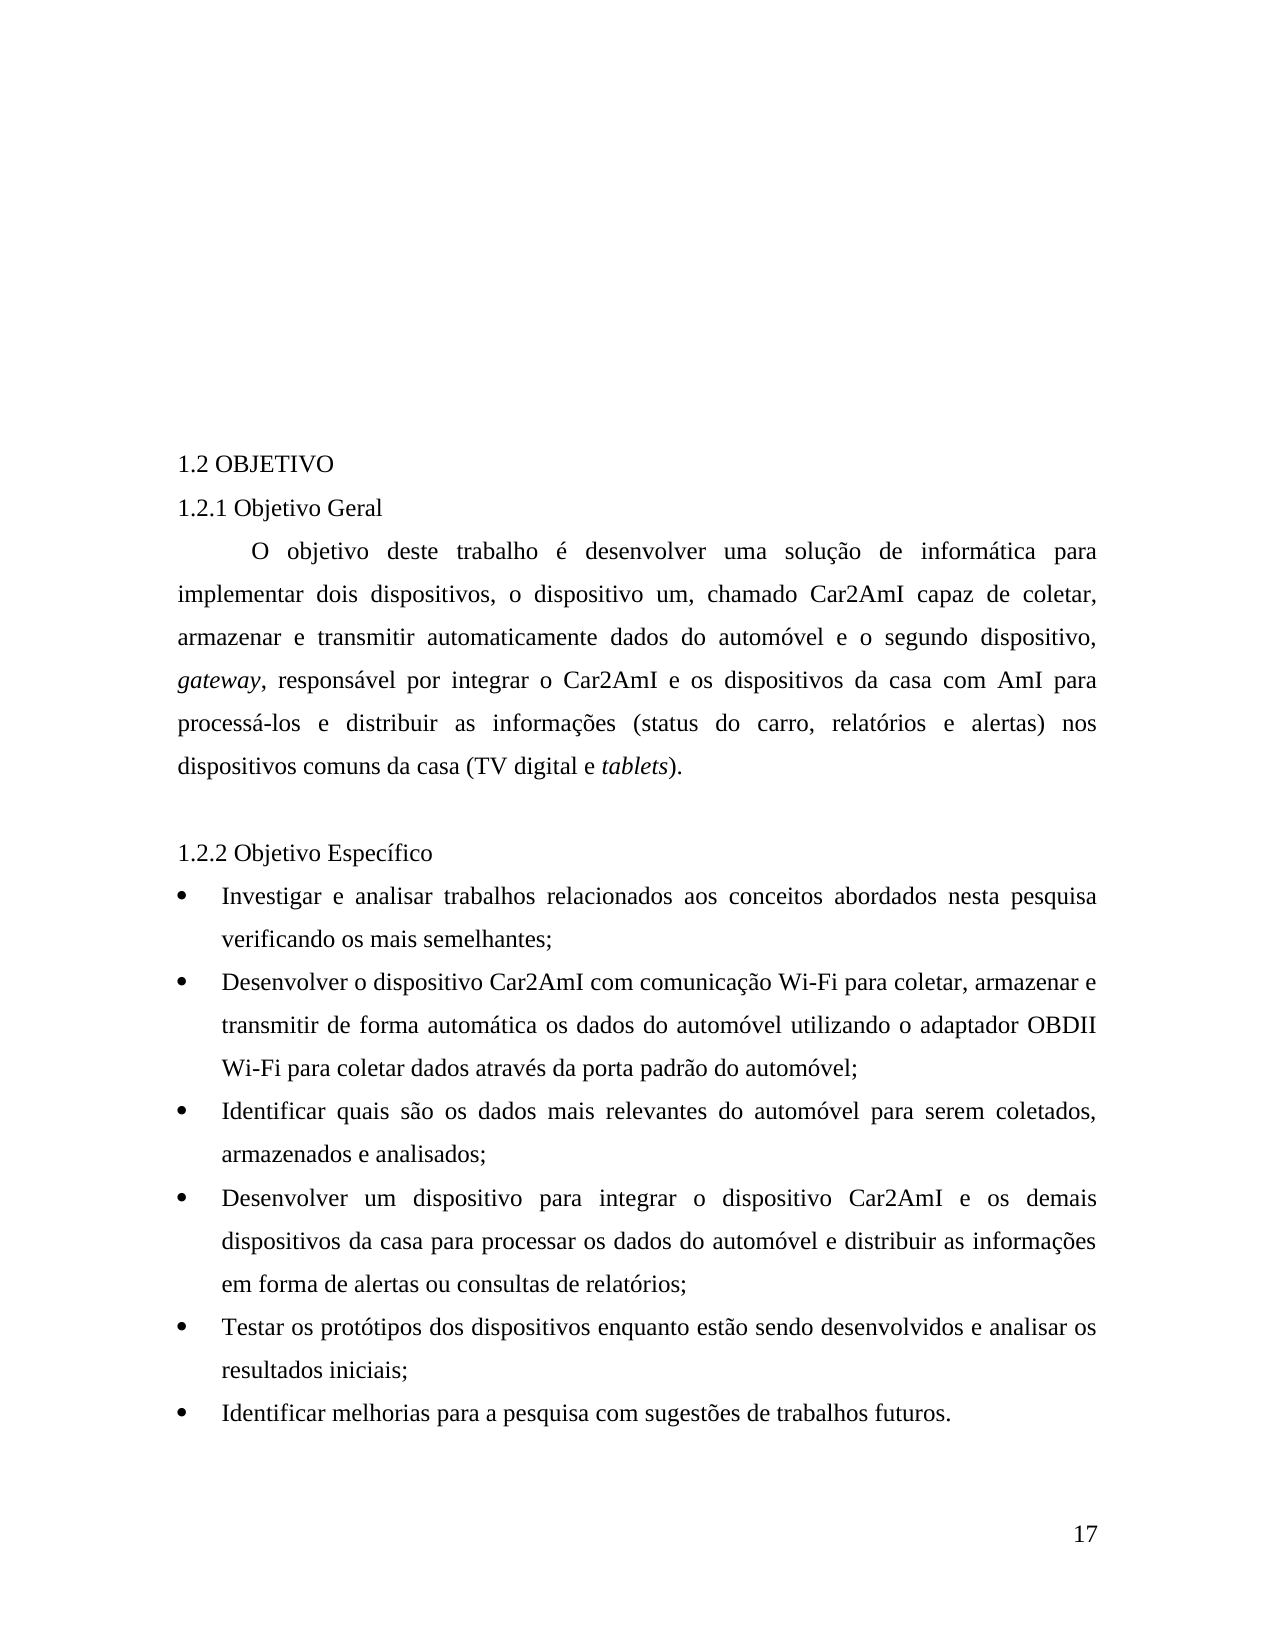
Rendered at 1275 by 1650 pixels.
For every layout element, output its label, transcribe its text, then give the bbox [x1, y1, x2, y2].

subtitle 1.2.1 Objetivo Geral [177, 493, 1098, 521]
list Identificar quais são os dados mais relevantes do automóvel para serem coletados, armazenados e analisados; [177, 1096, 1098, 1168]
list Testar os protótipos dos dispositivos enquanto estão sendo desenvolvidos e analisar os resultados iniciais; [177, 1312, 1098, 1384]
list Identificar melhorias para a pesquisa com sugestões de trabalhos futuros. [177, 1398, 1098, 1427]
list Investigar e analisar trabalhos relacionados aos conceitos abordados nesta pesquisa verificando os mais semelhantes; [177, 881, 1098, 953]
text O objetivo deste trabalho é desenvolver uma solução de informática para implementar dois dispositivos, o dispositivo um, chamado Car2AmI capaz de coletar, armazenar e transmitir automaticamente dados do automóvel e o segundo dispositivo, gateway, responsável por integrar o Car2AmI e os dispositivos da casa com AmI para processá-los e distribuir as informações (status do carro, relatórios e alertas) nos dispositivos comuns da casa (TV digital e tablets). [177, 536, 1098, 780]
subtitle 1.2 OBJETIVO [177, 449, 1098, 478]
subtitle 1.2.2 Objetivo Específico [177, 838, 1098, 866]
list Desenvolver o dispositivo Car2AmI com comunicação Wi-Fi para coletar, armazenar e transmitir de forma automática os dados do automóvel utilizando o adaptador OBDII Wi-Fi para coletar dados através da porta padrão do automóvel; [177, 967, 1098, 1082]
list Desenvolver um dispositivo para integrar o dispositivo Car2AmI e os demais dispositivos da casa para processar os dados do automóvel e distribuir as informações em forma de alertas ou consultas de relatórios; [177, 1183, 1098, 1298]
